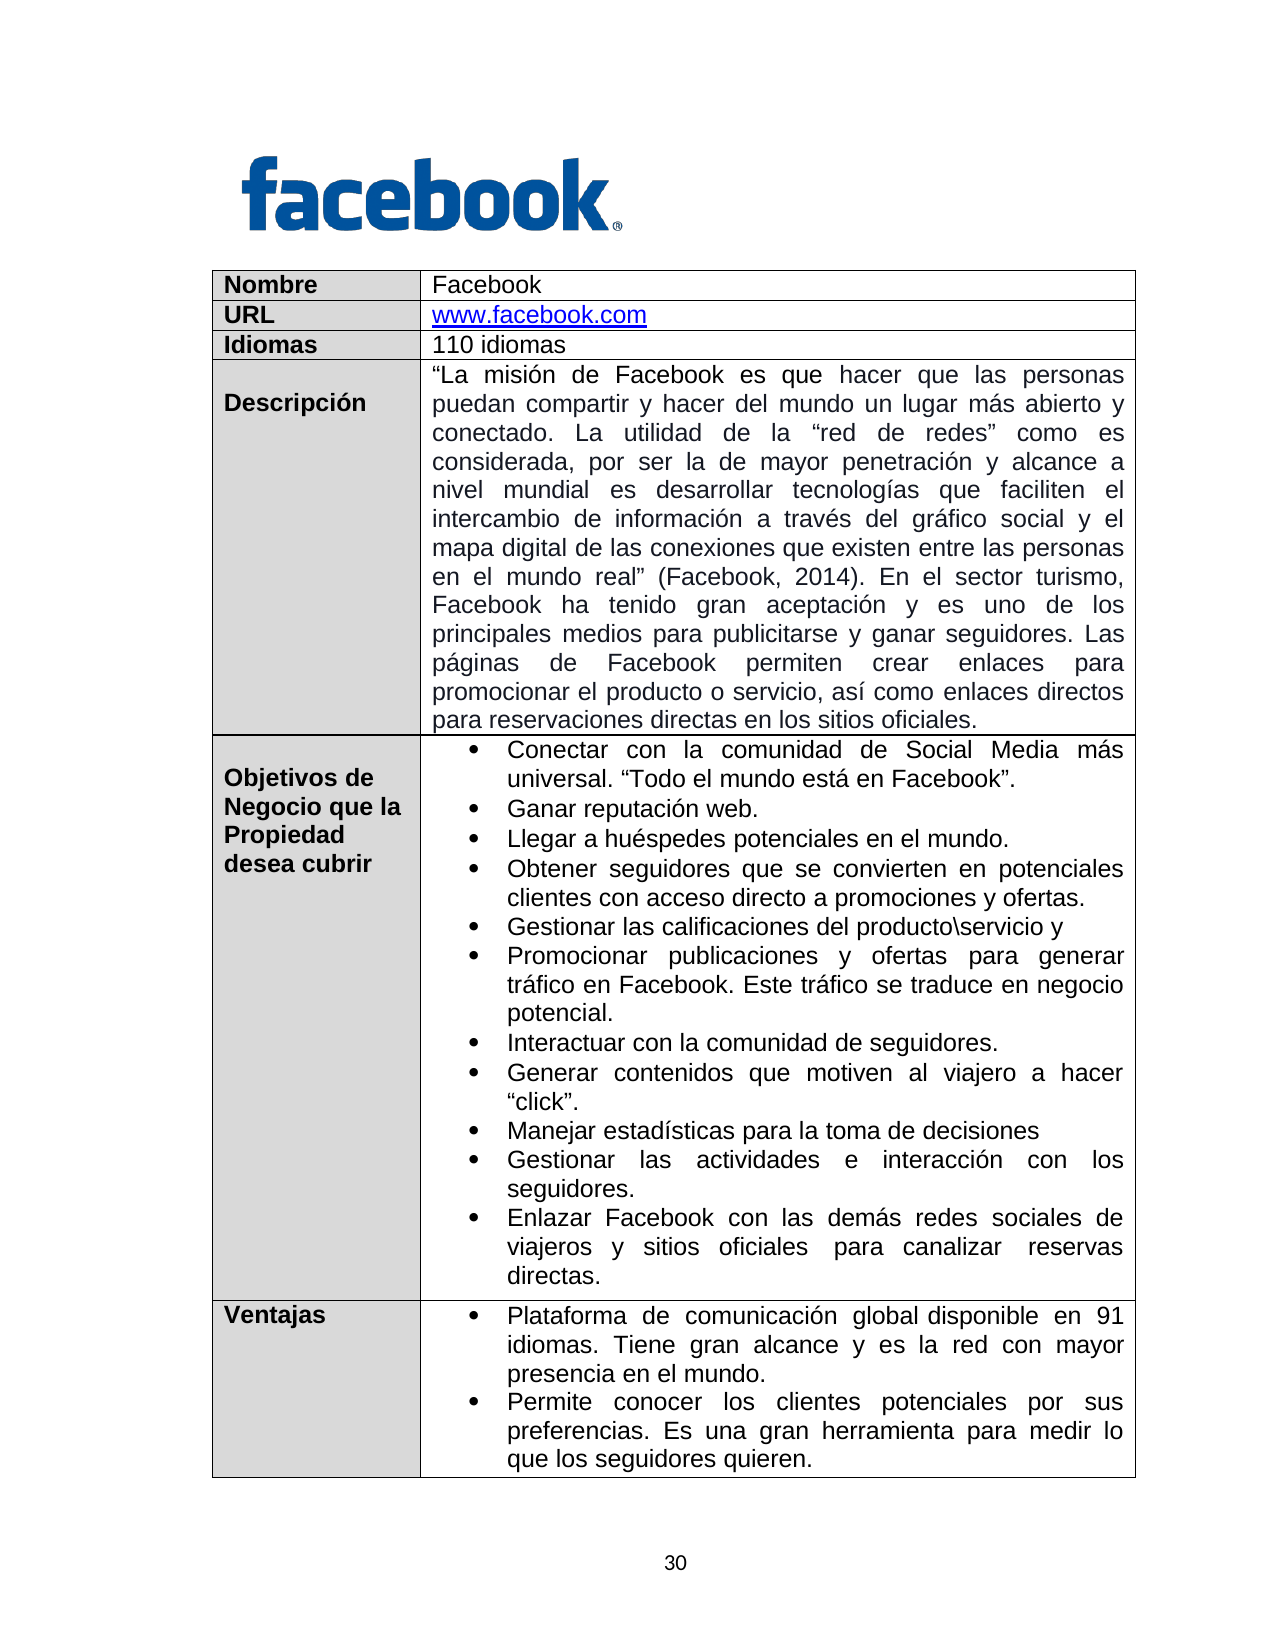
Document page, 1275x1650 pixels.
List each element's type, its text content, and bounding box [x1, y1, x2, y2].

table_cell URL [213, 301, 420, 330]
table_cell Descripción [213, 360, 420, 734]
picture [225, 150, 625, 235]
table_cell www.facebook.com [421, 301, 1135, 330]
table_cell Conectar con la comunidad de Social Media más universal. “Todo el mundo está en Facebook”. Ganar reputación web. Llegar a huéspedes potenciales en el mundo. Obtener seguidores que se convierten en potenciales clientes con acceso directo a promociones y ofertas. Gestionar las calificaciones del producto\servicio y Promocionar publicaciones y ofertas para generar tráfico en Facebook. Este tráfico se traduce en negocio potencial. Interactuar con la comunidad de seguidores. Generar contenidos que motiven al viajero a hacer “click”. Manejar estadísticas para la toma de decisiones Gestionar las actividades e interacción con los seguidores. Enlazar Facebook con las demás redes sociales de viajeros y sitios oficiales para canalizar reservas directas. [421, 736, 1135, 1300]
table_cell Ventajas [213, 1301, 420, 1477]
table_header Nombre [213, 271, 420, 300]
table_cell 110 idiomas [421, 331, 1135, 359]
table_header Facebook [421, 271, 1135, 300]
table_cell “La misión de Facebook es que hacer que las personas puedan compartir y hacer del mundo un lugar más abierto y conectado. La utilidad de la “red de redes” como es considerada, por ser la de mayor penetración y alcance a nivel mundial es desarrollar tecnologías que faciliten el intercambio de información a través del gráfico social y el mapa digital de las conexiones que existen entre las personas en el mundo real” (Facebook, 2014). En el sector turismo, Facebook ha tenido gran aceptación y es uno de los principales medios para publicitarse y ganar seguidores. Las páginas de Facebook permiten crear enlaces para promocionar el producto o servicio, así como enlaces directos para reservaciones directas en los sitios oficiales. [421, 360, 1135, 734]
table_cell Plataforma de comunicación global disponible en 91 idiomas. Tiene gran alcance y es la red con mayor presencia en el mundo. Permite conocer los clientes potenciales por sus preferencias. Es una gran herramienta para medir lo que los seguidores quieren. [421, 1301, 1135, 1477]
table_cell Objetivos de Negocio que la Propiedad desea cubrir [213, 736, 420, 1300]
table_cell Idiomas [213, 331, 420, 359]
